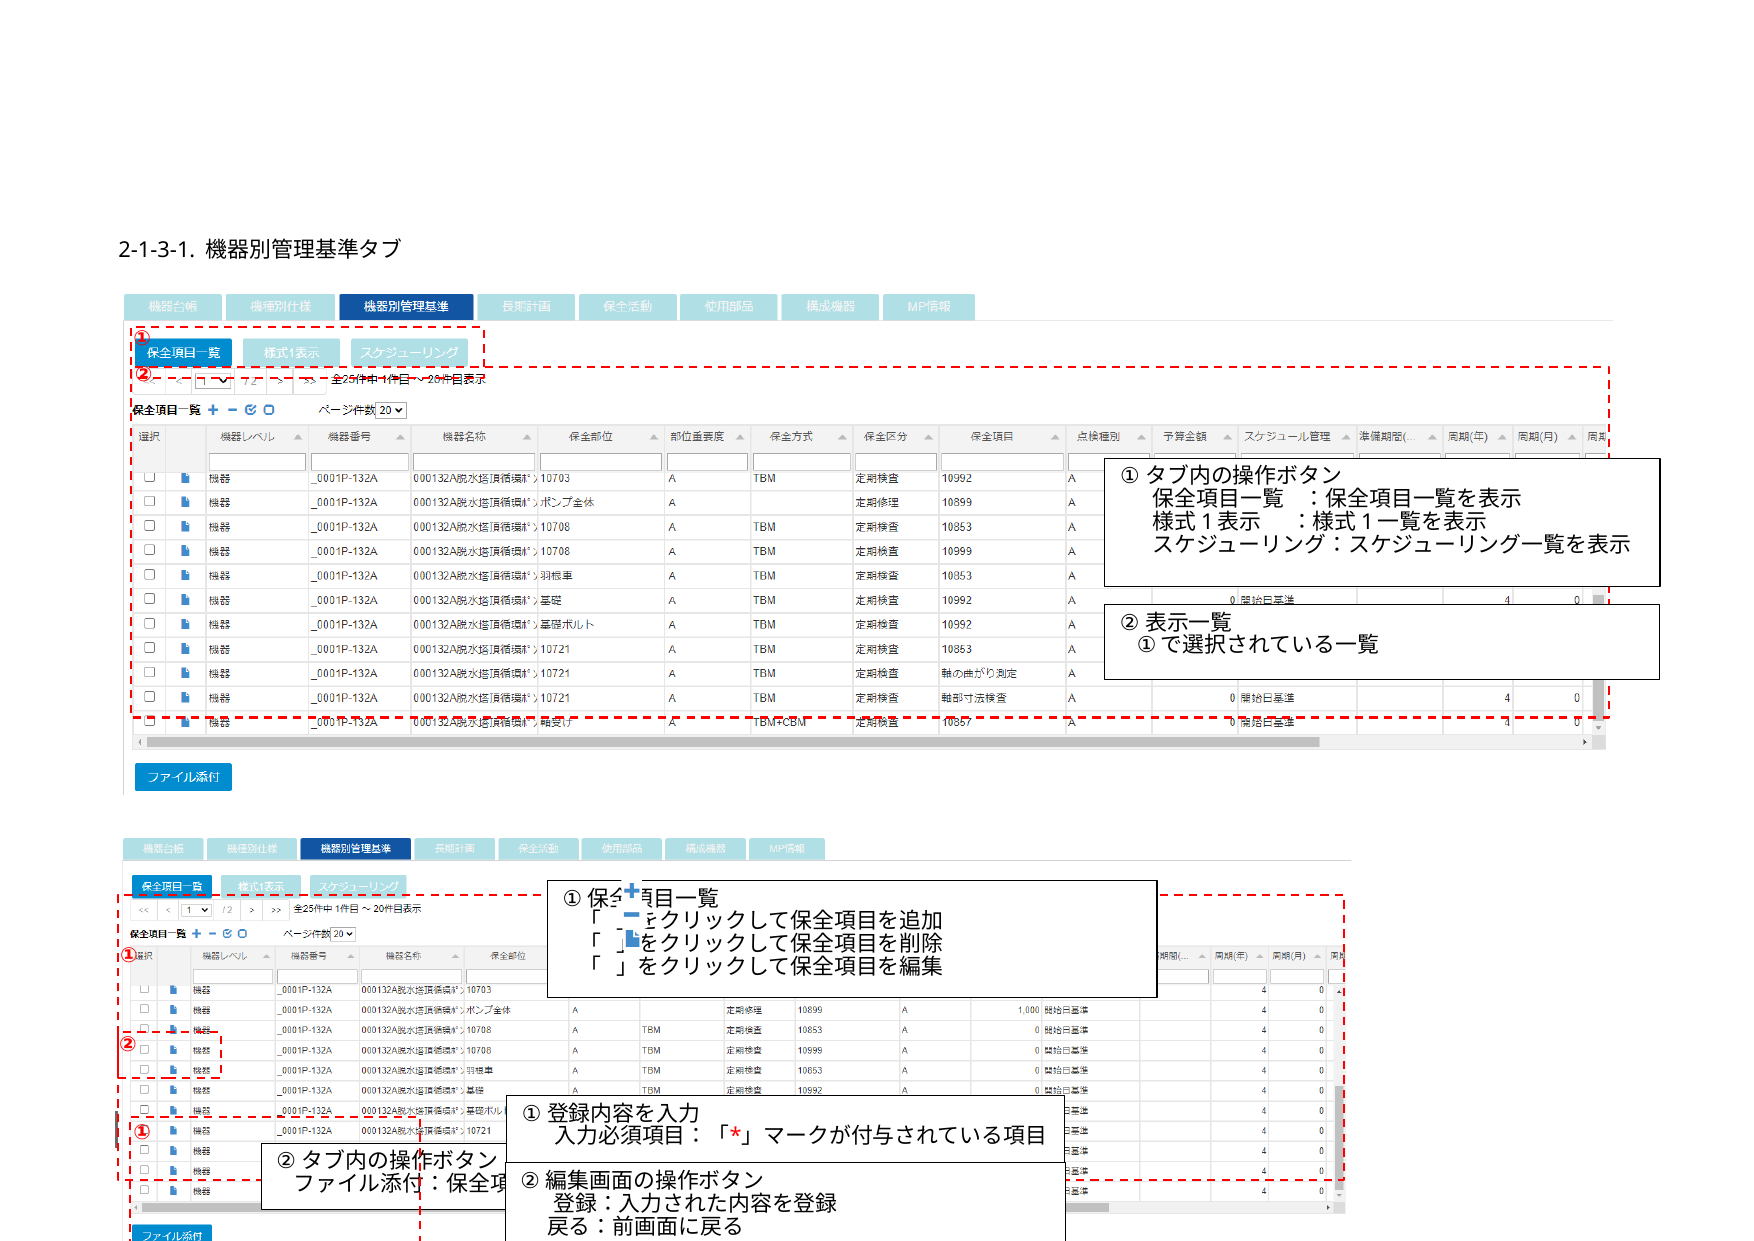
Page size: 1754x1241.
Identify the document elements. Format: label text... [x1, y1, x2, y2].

picture [115, 835, 1352, 1241]
subtitle 機器別管理基準タブ [118, 218, 1695, 277]
picture [118, 291, 1614, 795]
